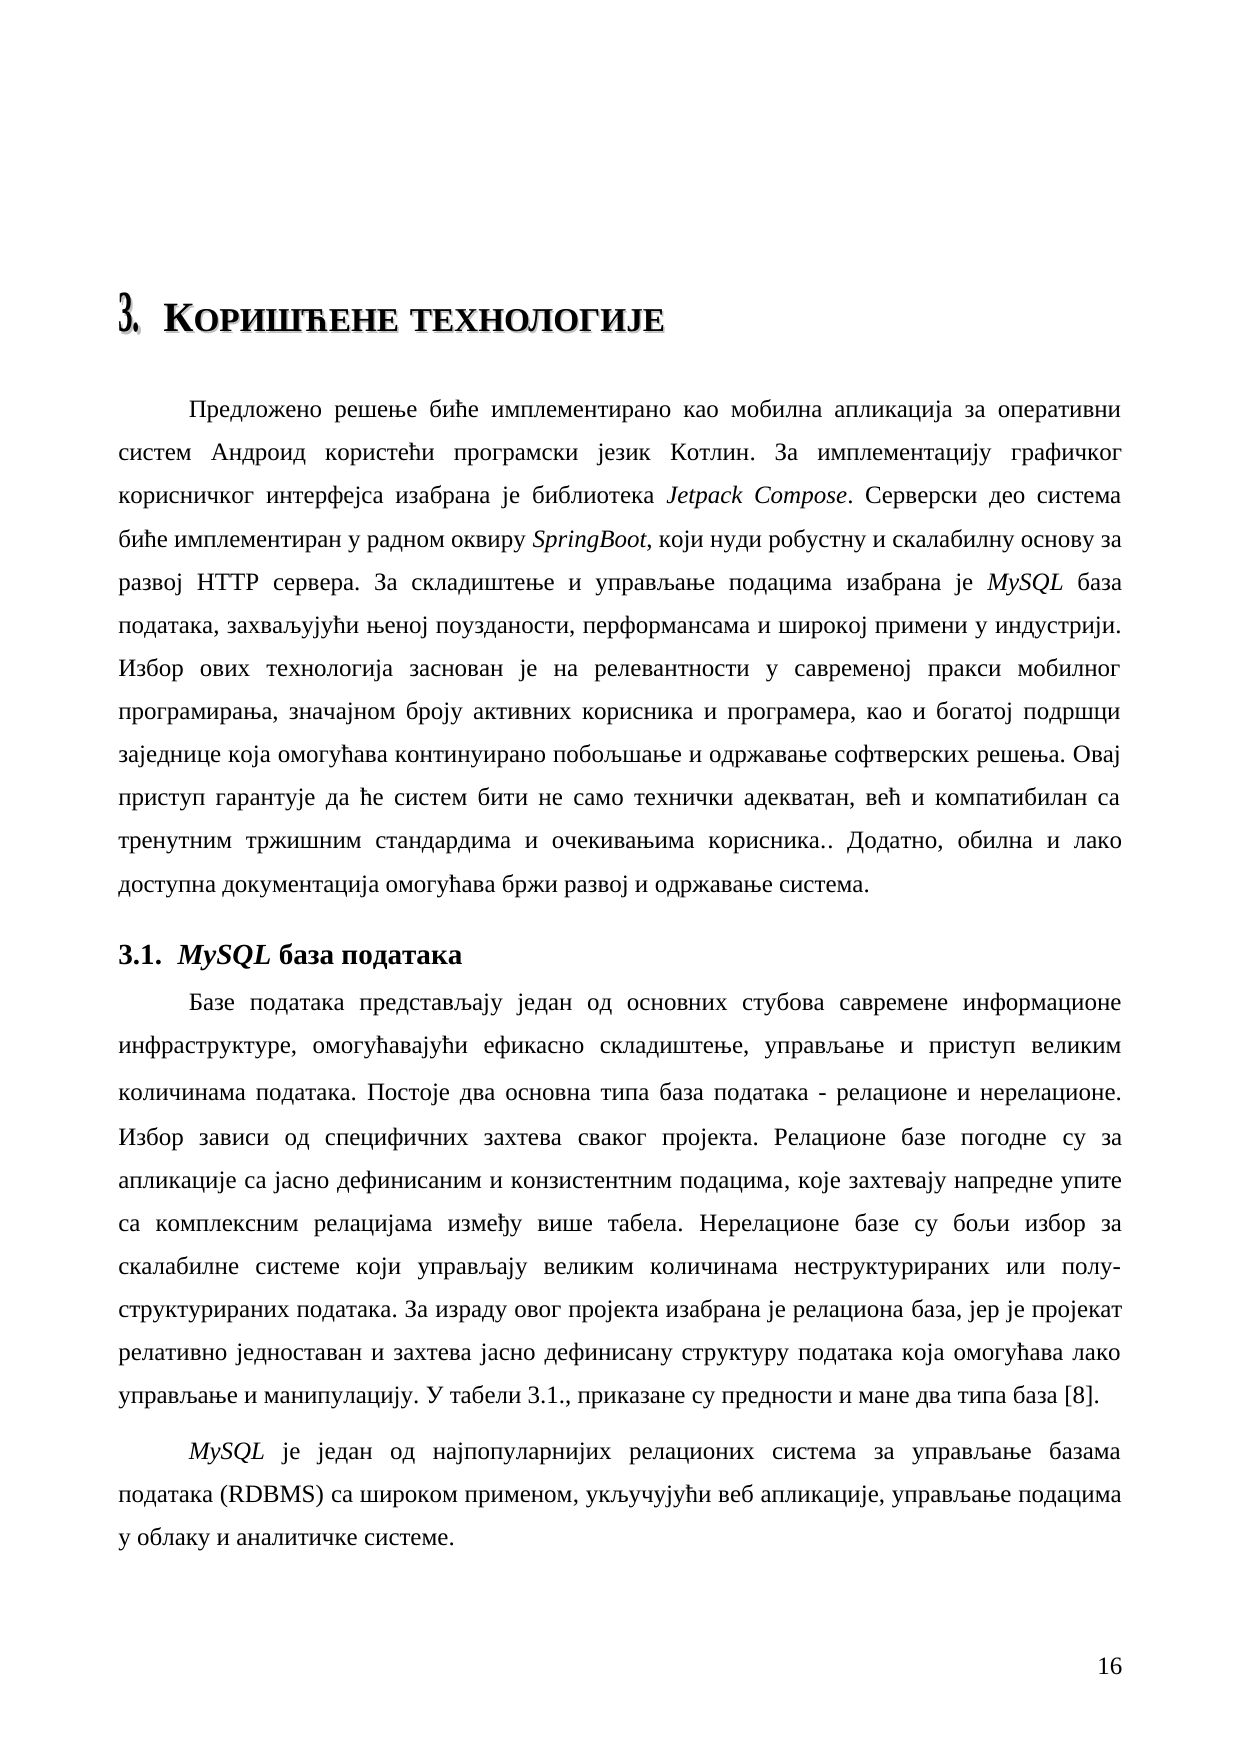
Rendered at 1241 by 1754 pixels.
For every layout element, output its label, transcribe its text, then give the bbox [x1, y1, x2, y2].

text Коришћене технологије [118, 277, 1122, 344]
text Предложено решење биће имплементирано као мобилна апликација за оперативни систем Андроид користећи програмски језик Котлин. За имплементацију графичког корисничког интерфејса изабрана је библиотека Jetpack Composе. Серверски део система биће имплементиран у радном оквиру SpringBoot, који нуди робустну и скалабилну основу за развој HTTP сервера. За складиштење и управљање подацима изабрана је MySQL база података, захваљујући њеној поузданости, перформансама и широкој примени у индустрији. Избор ових технологија заснован је на релевантности у савременој пракси мобилног програмирања, значајном броју активних корисника и програмера, као и богатој подршци заједнице која омогућава континуирано побољшање и одржавање софтверских решења. Овај приступ гарантује да ће систем бити не само технички адекватан, већ и компатибилан са тренутним тржишним стандардима и очекивањима корисника.. Додатно, обилна и лако доступна документација омогућава бржи развој и одржавање система. [118, 394, 1122, 897]
text Базе података представљају један од основних стубова савремене информационе инфраструктуре, омогућавајући ефикасно складиштење, управљање и приступ великим количинама података. Постоје два основна типа база података - релационе и нерелационе. Избор зависи од специфичних захтева сваког пројекта. Релационе базе погодне су за апликације са јасно дефинисаним и конзистентним подацима, које захтевају напредне упите са комплексним релацијама између више табела. Нерелационе базе су бољи избор за скалабилне системе који управљају великим количинама неструктурираних или полу-структурираних података. За израду овог пројекта изабрана је релациона база, јер је пројекат релативно једноставан и захтева јасно дефинисану структуру података која омогућава лако управљање и манипулацију. У табели 3.1., приказане су предности и мане два типа база [8]. [118, 987, 1122, 1409]
text MySQL база података [118, 937, 1122, 970]
text MySQL је један од најпопуларнијих релационих система за управљање базама података (RDBMS) са широком применом, укључујући веб апликације, управљање подацима у облаку и аналитичке системе. [118, 1436, 1122, 1551]
